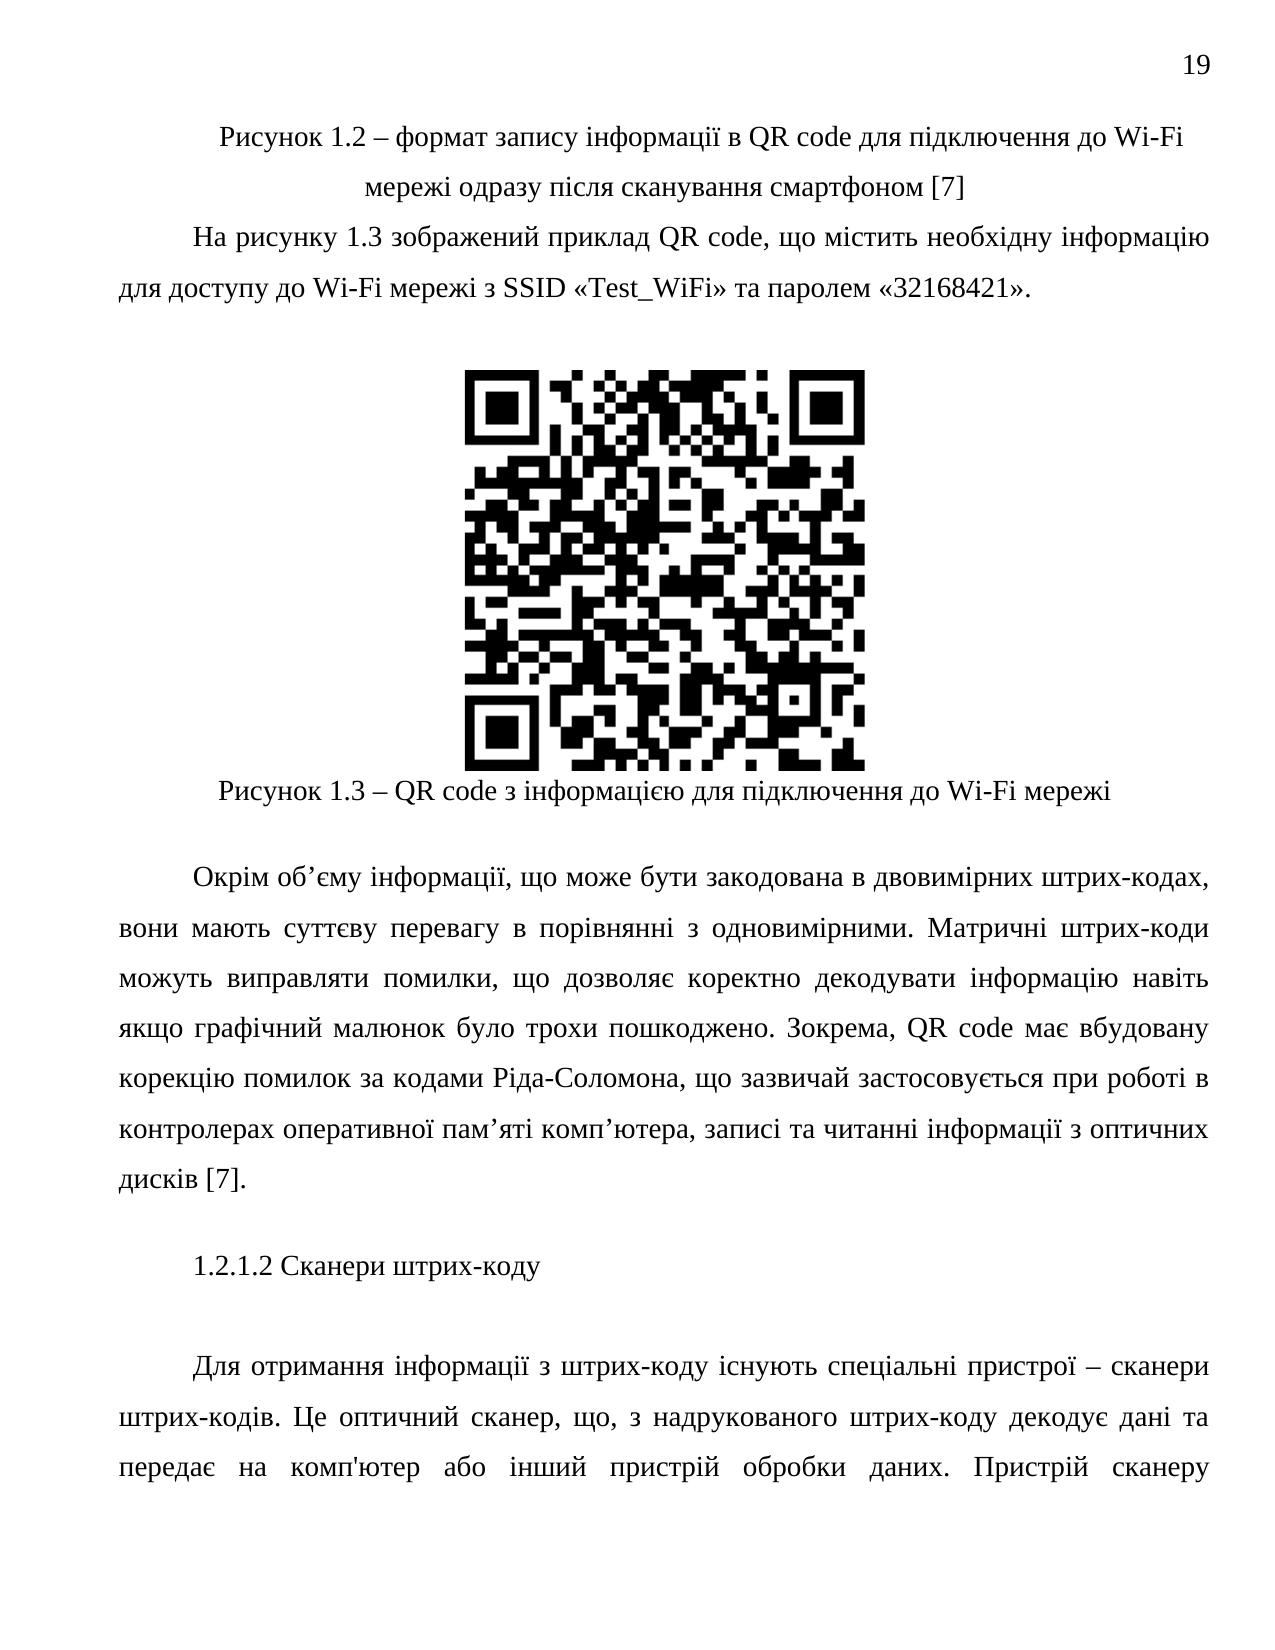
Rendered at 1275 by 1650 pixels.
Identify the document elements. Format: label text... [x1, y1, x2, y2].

text Окрім об’єму інформації, що може бути закодована в двовимірних штрих-кодах, вони мають суттєву перевагу в порівнянні з одновимірними. Матричні штрих-коди можуть виправляти помилки, що дозволяє коректно декодувати інформацію навіть якщо графічний малюнок було трохи пошкоджено. Зокрема, QR сode має вбудовану корекцію помилок за кодами Ріда-Соломона, що зазвичай застосовується при роботі в контролерах оперативної пам’яті комп’ютера, записі та читанні інформації з оптичних дисків [7]. [119, 859, 1211, 1195]
text Рисунок 1.3 – QR сode з інформацією для підключення до Wi-Fi мережі [119, 773, 1211, 806]
text На рисунку 1.3 зображений приклад QR сode, що містить необхідну інформацію для доступу до Wi-Fi мережі з SSID «Test_WiFi» та паролем «32168421». [119, 219, 1211, 303]
text Рисунок 1.2 – формат запису інформації в QR сode для підключення до Wi-Fi мережі одразу після сканування смартфоном [7] [119, 119, 1211, 203]
subtitle 1.2.1.2 Сканери штрих-коду [119, 1248, 1211, 1281]
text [119, 1348, 1211, 1482]
picture [464, 370, 865, 771]
